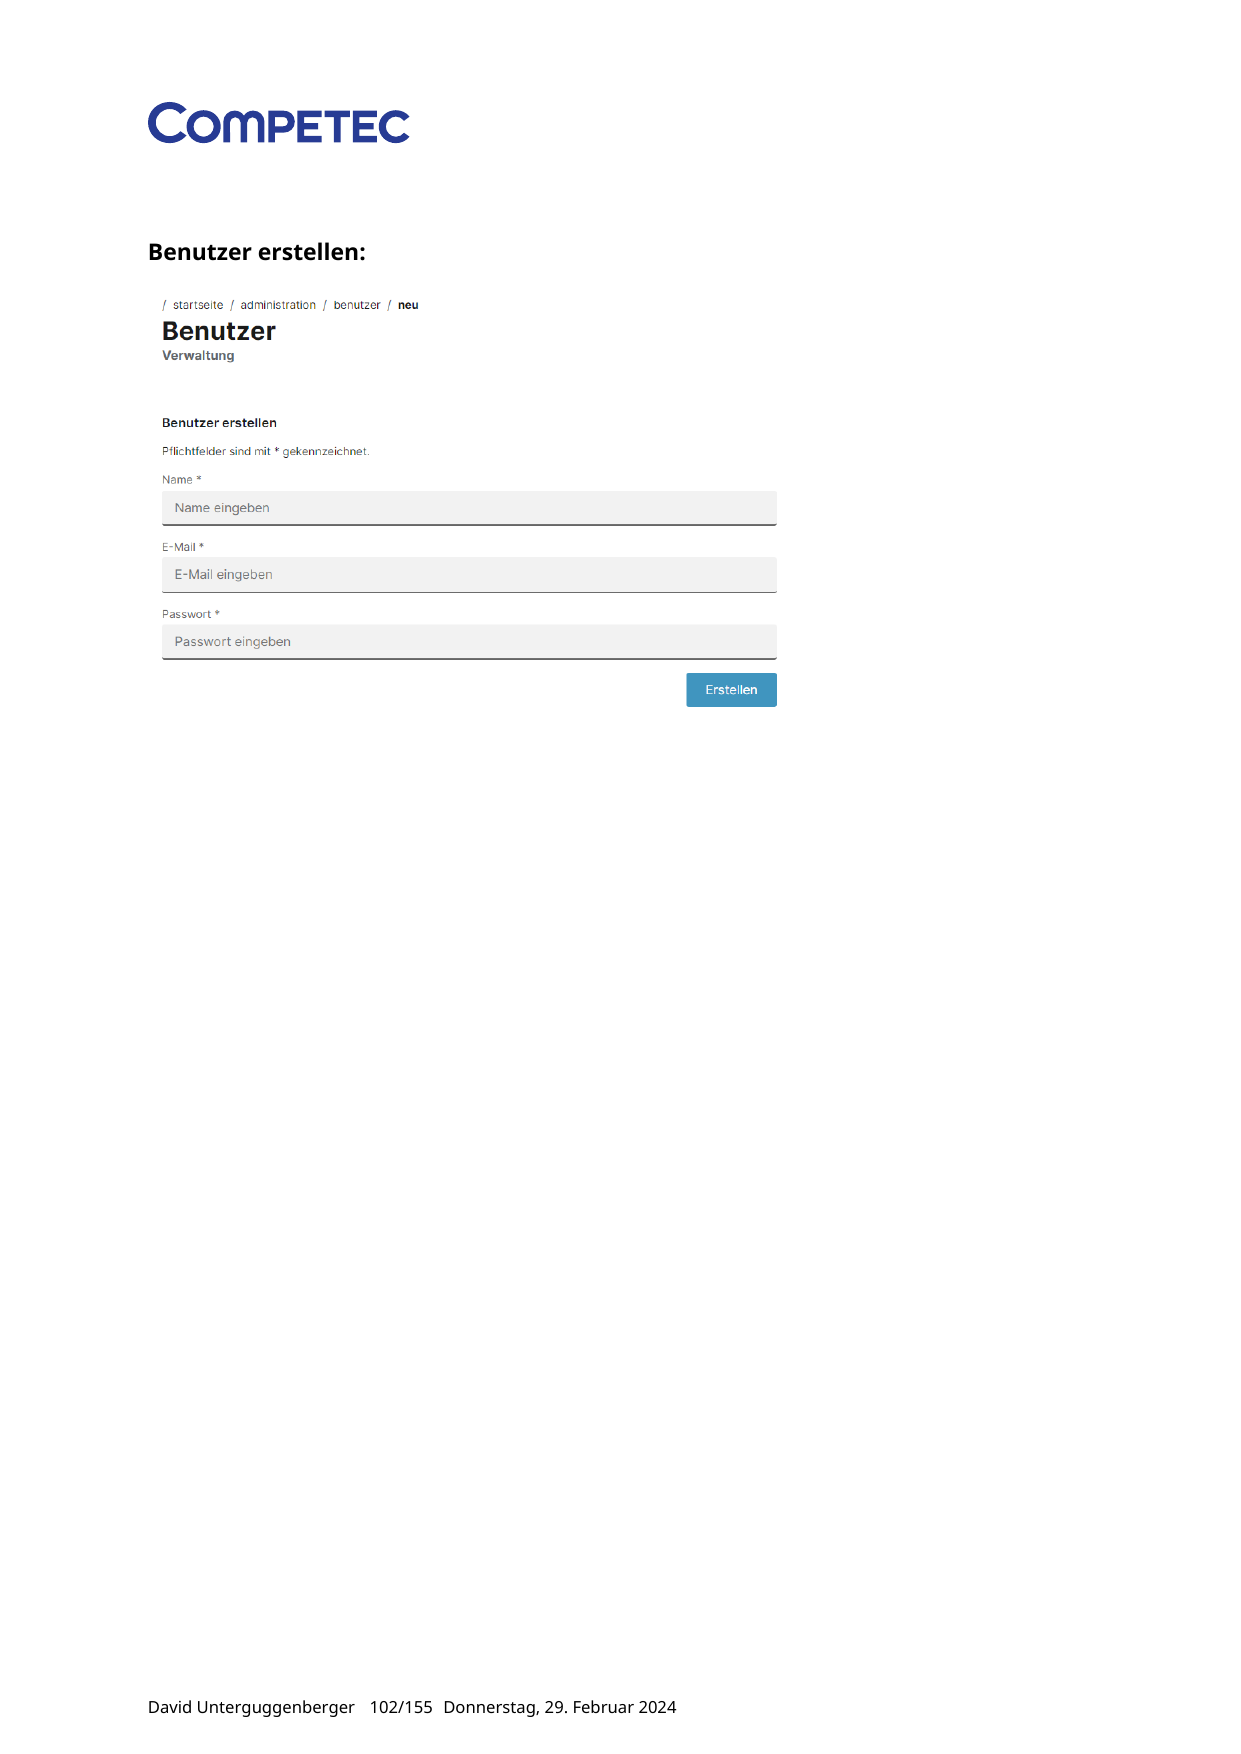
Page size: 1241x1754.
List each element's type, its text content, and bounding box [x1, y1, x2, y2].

picture [147, 285, 827, 758]
text Benutzer erstellen: [148, 236, 1122, 267]
